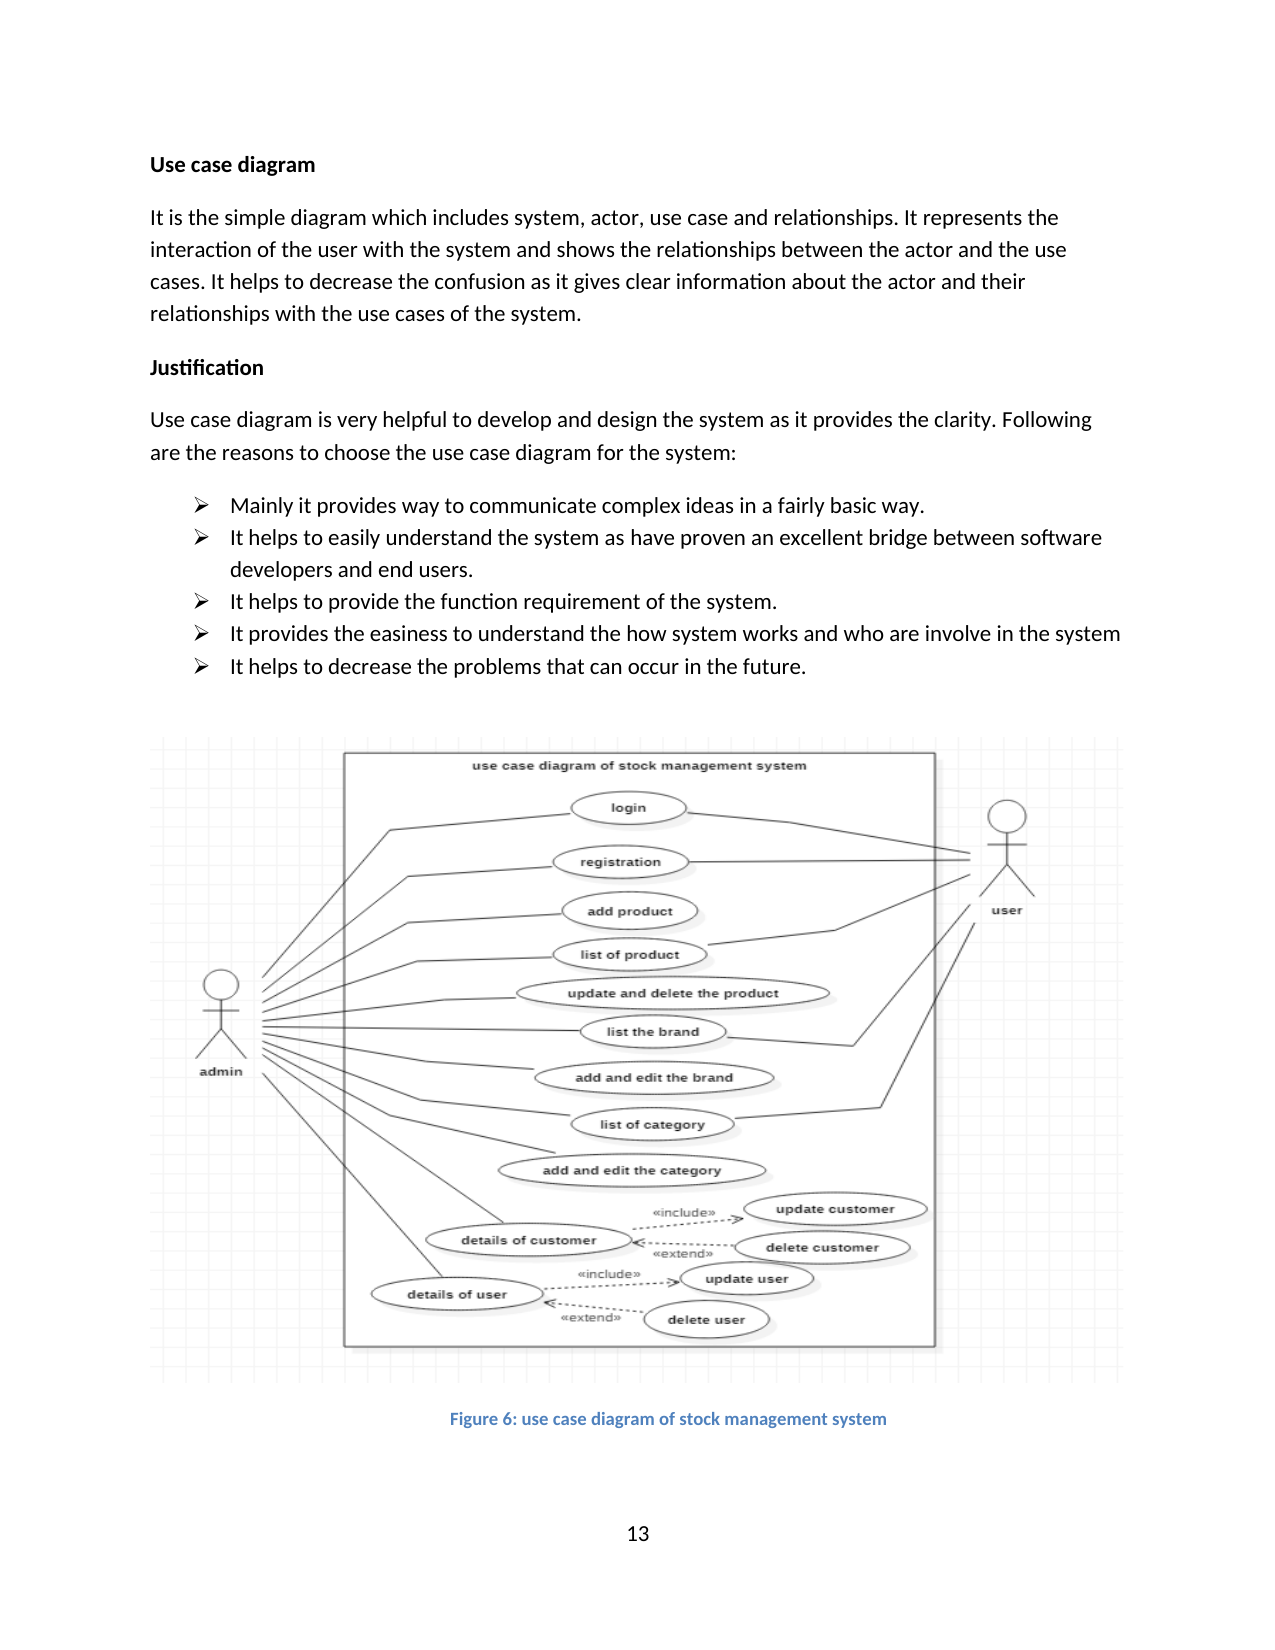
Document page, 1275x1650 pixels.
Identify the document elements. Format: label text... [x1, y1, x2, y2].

picture [150, 737, 1124, 1383]
list It helps to provide the function requirement of the system. [192, 587, 1125, 615]
list It helps to decrease the problems that can occur in the future. [192, 652, 1125, 680]
list It provides the easiness to understand the how system works and who are involve in the system [192, 619, 1125, 648]
text Use case diagram [150, 150, 1125, 178]
text Use case diagram is very helpful to develop and design the system as it provides the clarity. Following are the reasons to choose the use case diagram for the system: [150, 406, 1125, 466]
text Justification [150, 353, 1125, 381]
text It is the simple diagram which includes system, actor, use case and relationships. It represents the interaction of the user with the system and shows the relationships between the actor and the use cases. It helps to decrease the confusion as it gives clear information about the actor and their relationships with the use cases of the system. [150, 203, 1125, 328]
list It helps to easily understand the system as have proven an excellent bridge between software developers and end users. [192, 523, 1125, 583]
list Mainly it provides way to communicate complex ideas in a fairly basic way. [192, 491, 1125, 519]
